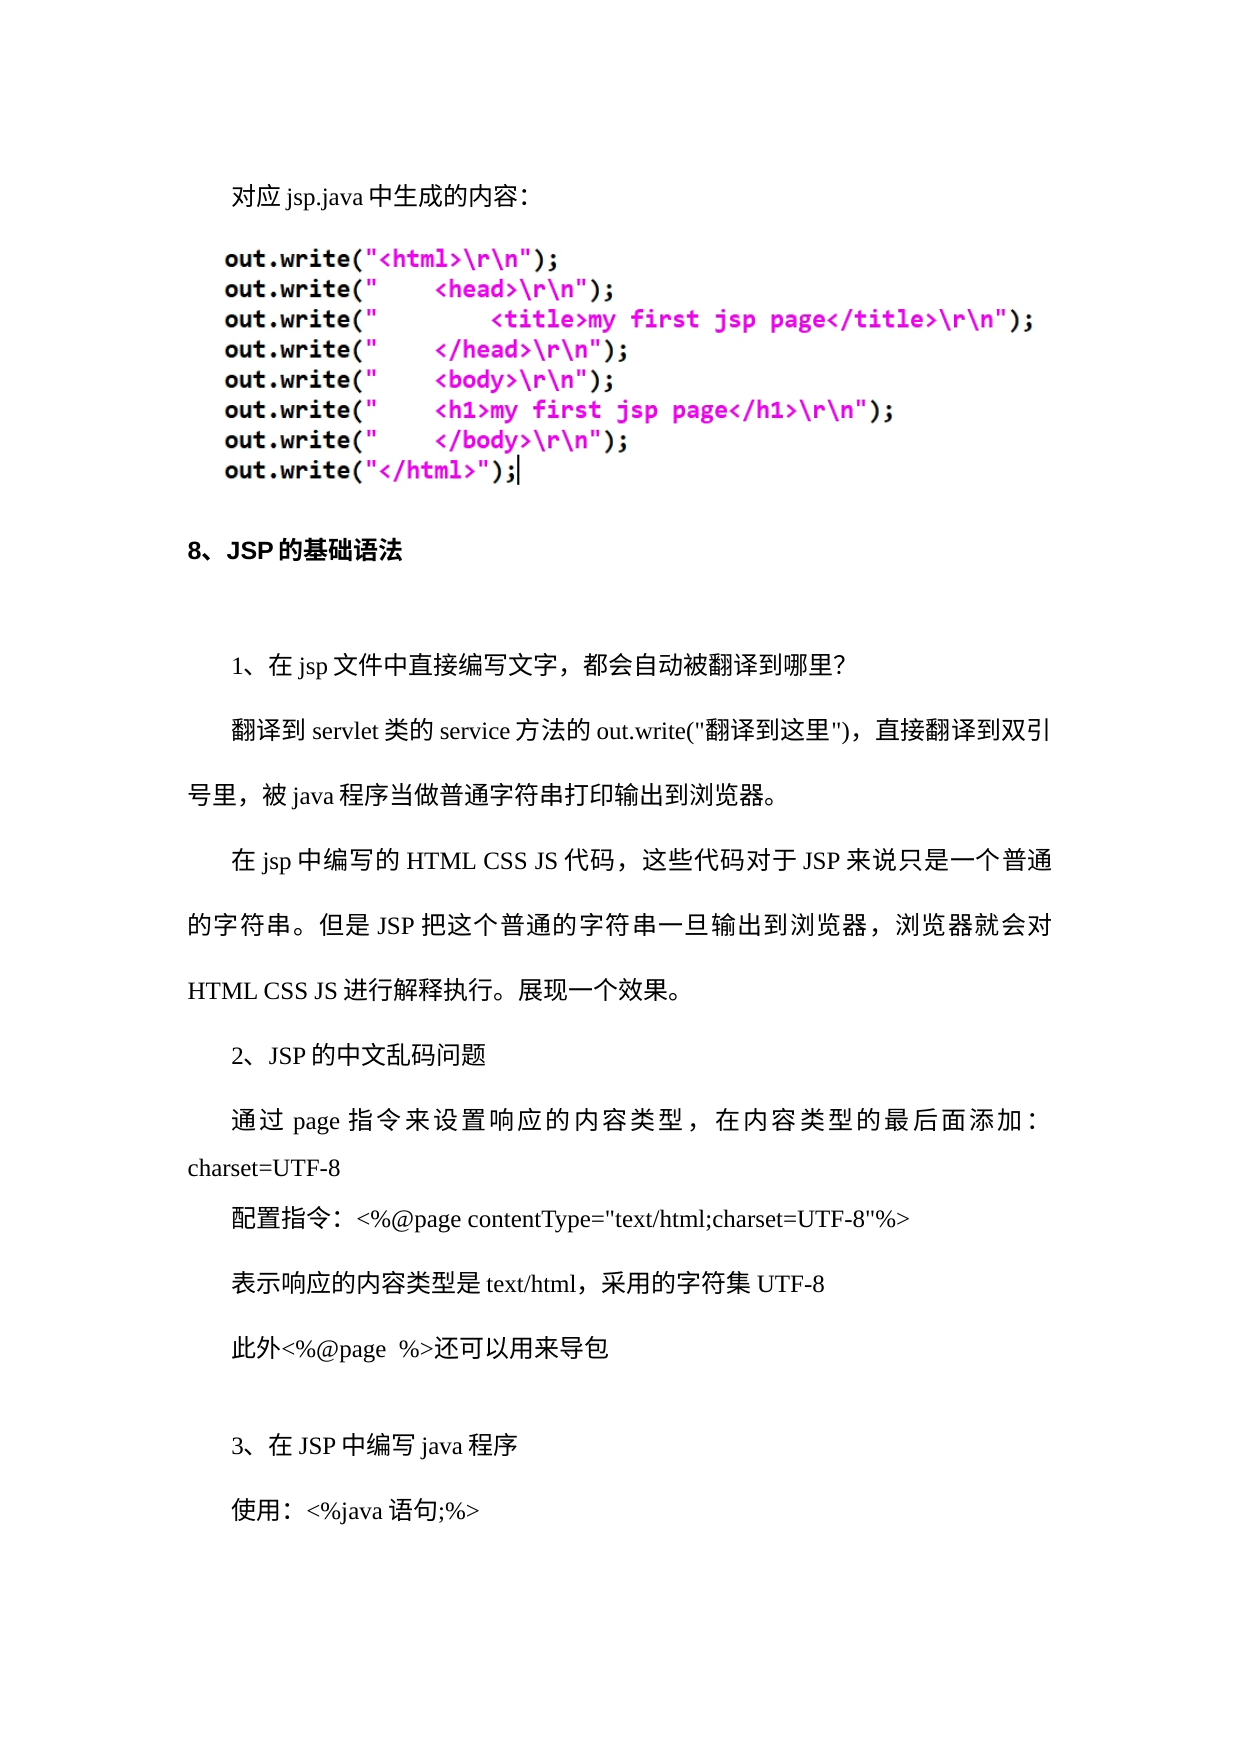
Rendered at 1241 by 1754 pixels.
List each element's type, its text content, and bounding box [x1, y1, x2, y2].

text 1、在jsp文件中直接编写文字，都会自动被翻译到哪里？ [187, 631, 1053, 696]
text 表示响应的内容类型是text/html，采用的字符集UTF-8 [187, 1249, 1053, 1314]
text 对应jsp.java中生成的内容： [187, 162, 1053, 227]
text 使用：<%java语句;%> [187, 1476, 1053, 1541]
text 此外<%@page %>还可以用来导包 [187, 1314, 1053, 1379]
text 3、在JSP中编写java程序 [187, 1411, 1053, 1476]
picture [188, 227, 1053, 486]
text 2、JSP的中文乱码问题 [187, 1021, 1053, 1086]
text 通过page指令来设置响应的内容类型，在内容类型的最后面添加：charset=UTF-8 [187, 1086, 1053, 1184]
text 配置指令：<%@page contentType="text/html;charset=UTF-8"%> [187, 1184, 1053, 1249]
subtitle 8、JSP的基础语法 [187, 516, 1053, 581]
text 在jsp中编写的HTML CSS JS代码，这些代码对于JSP来说只是一个普通的字符串。但是JSP把这个普通的字符串一旦输出到浏览器，浏览器就会对HTML CSS JS进行解释执行。展现一个效果。 [187, 826, 1053, 1021]
text 翻译到servlet类的service方法的out.write("翻译到这里")，直接翻译到双引号里，被java程序当做普通字符串打印输出到浏览器。 [187, 696, 1053, 826]
